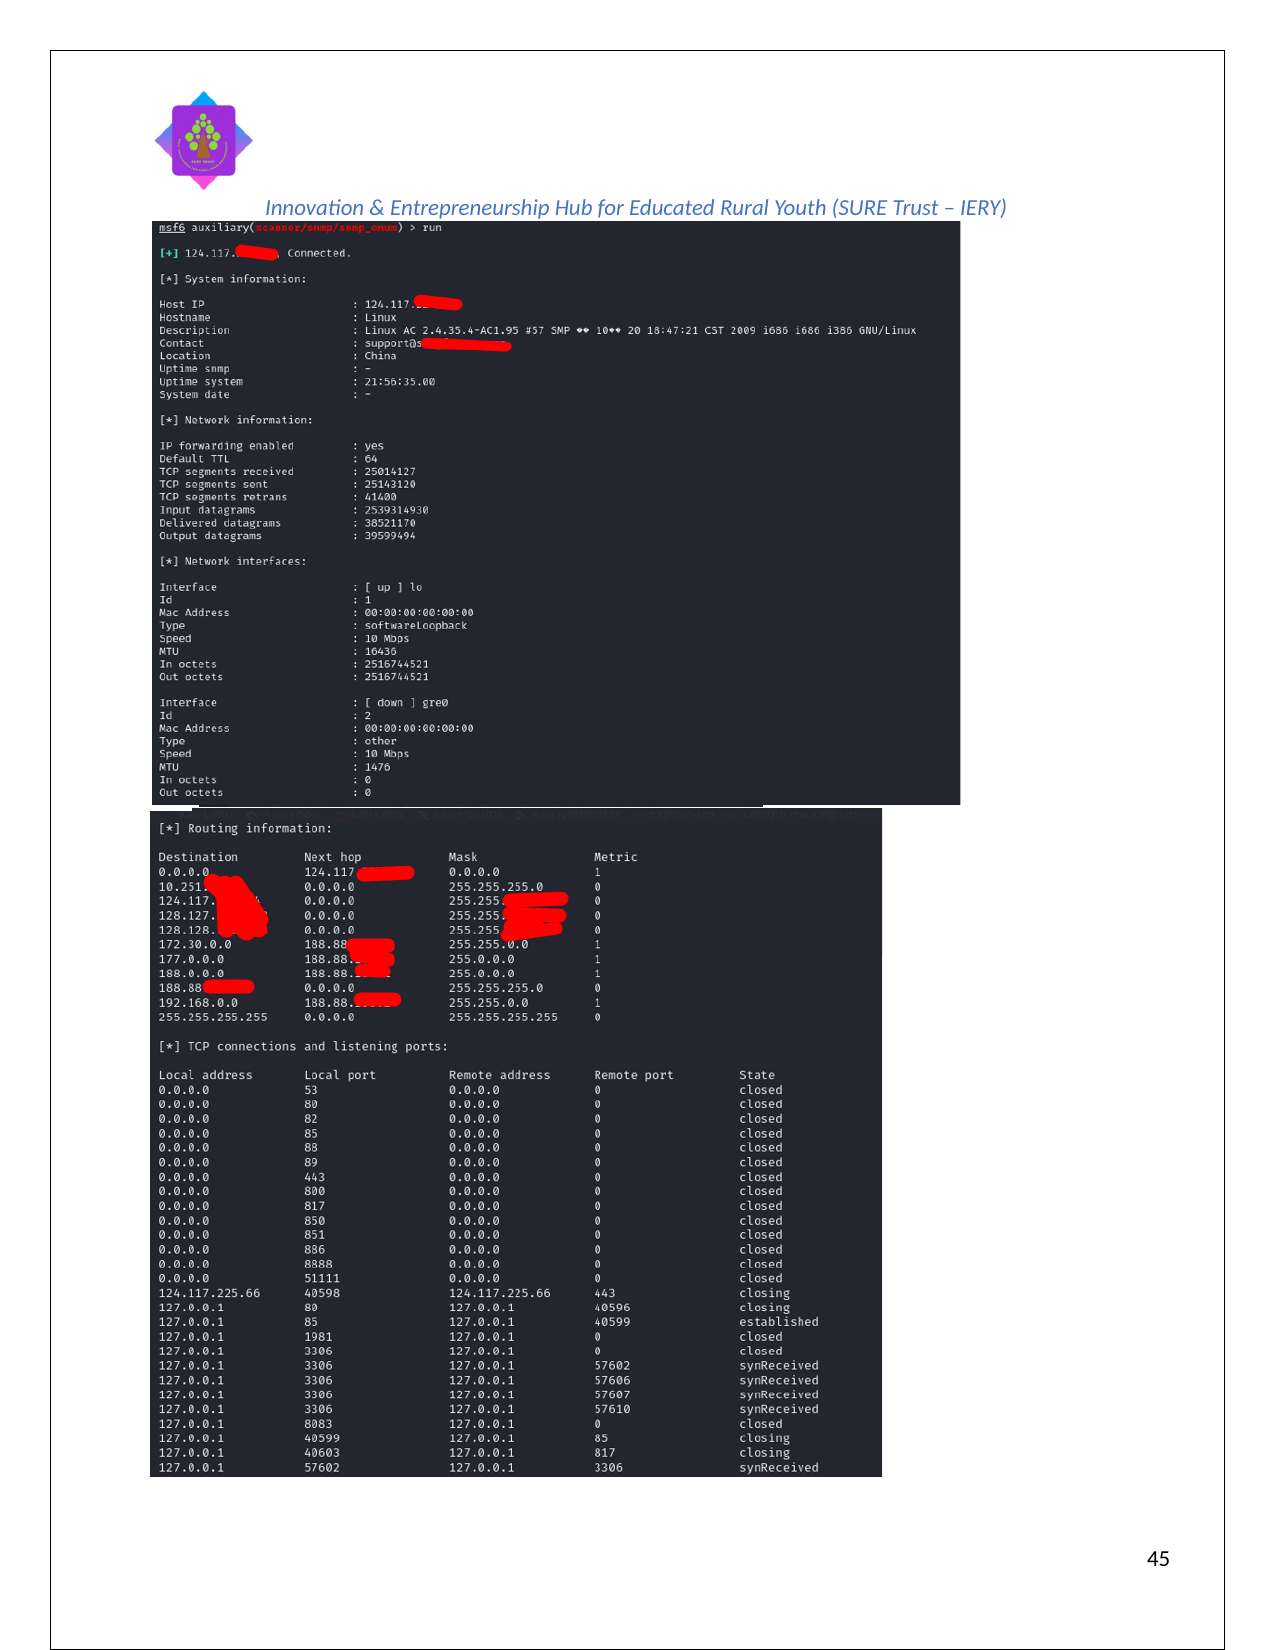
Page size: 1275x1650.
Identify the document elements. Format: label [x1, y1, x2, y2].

picture [150, 88, 255, 194]
picture [150, 808, 883, 1477]
picture [150, 221, 961, 807]
